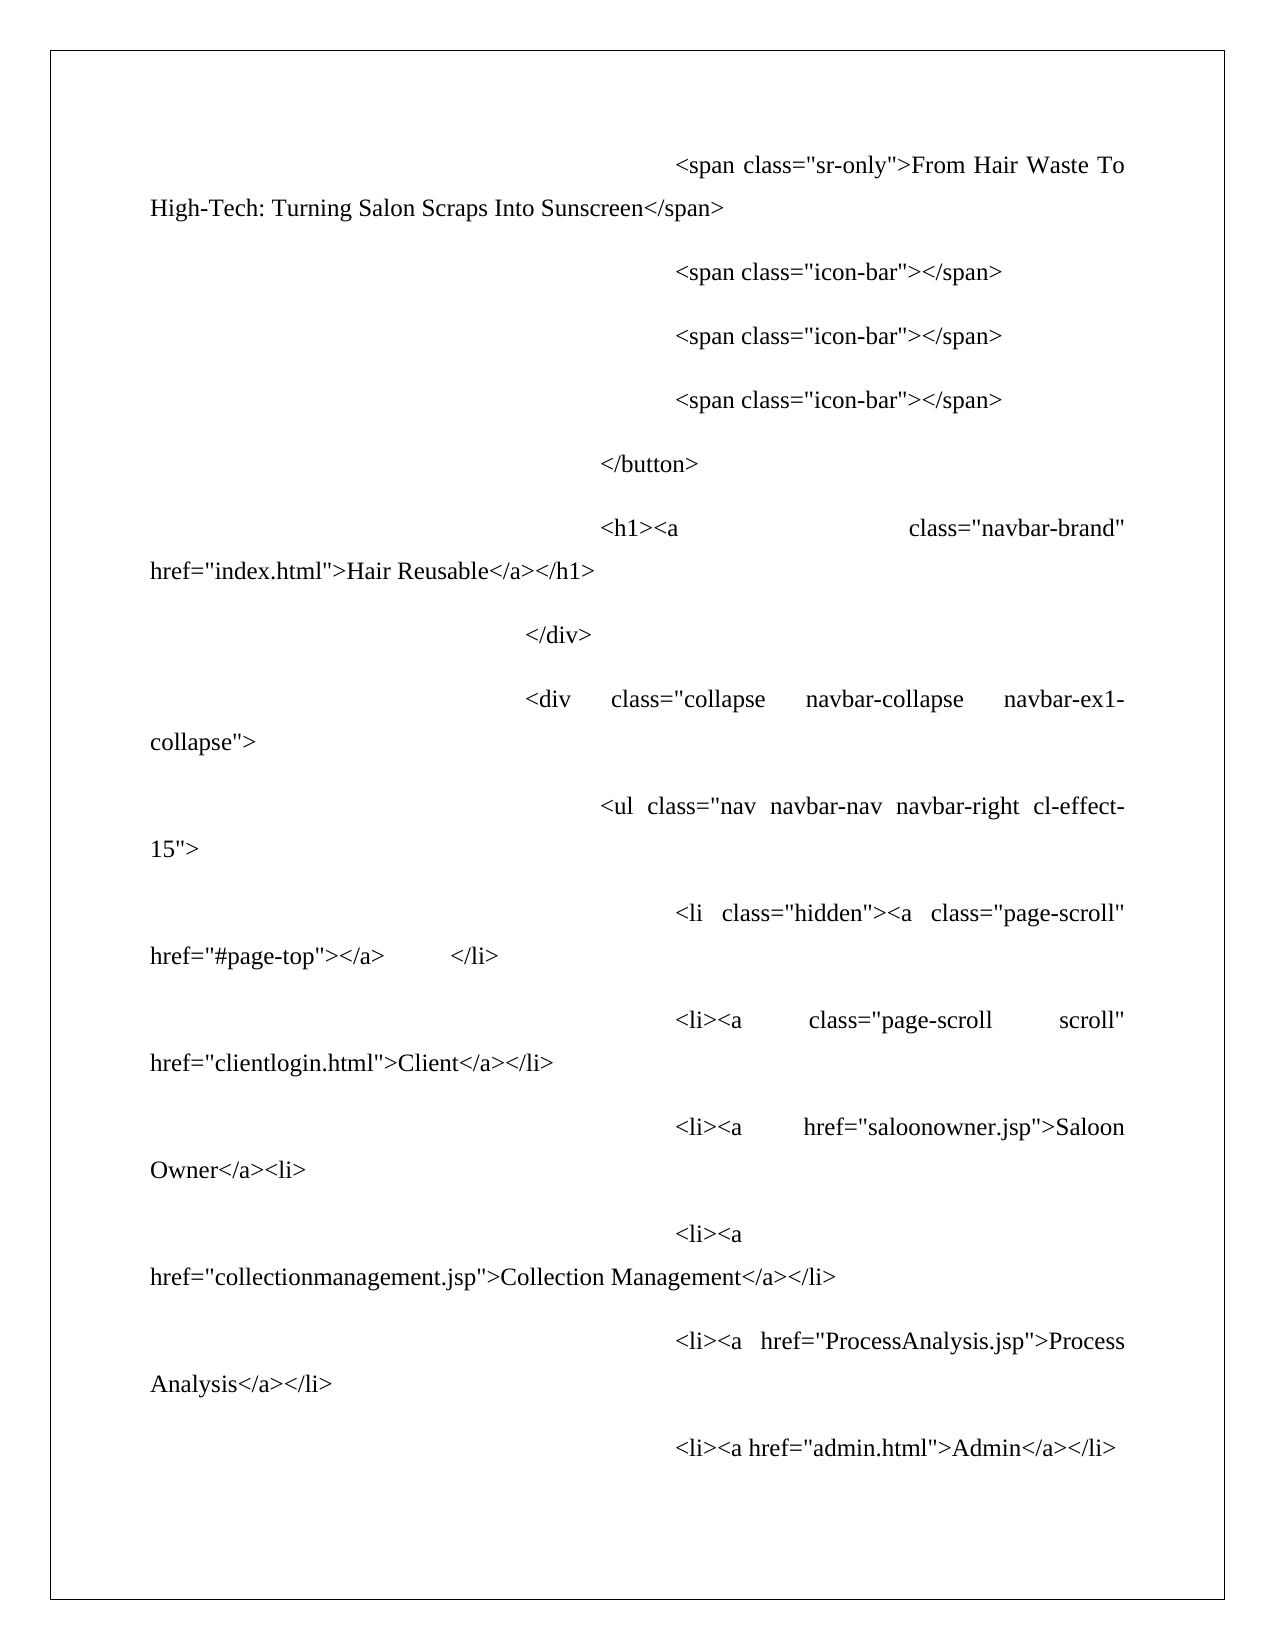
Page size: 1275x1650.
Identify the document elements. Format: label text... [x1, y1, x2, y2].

text <span class="sr-only">From Hair Waste To High-Tech: Turning Salon Scraps Into Sunscreen</span> [150, 150, 1125, 222]
text <li><a href="saloonowner.jsp">Saloon Owner</a><li> [150, 1112, 1125, 1184]
text <h1><a class="navbar-brand" href="index.html">Hair Reusable</a></h1> [150, 513, 1125, 585]
text <span class="icon-bar"></span> [150, 385, 1125, 414]
text <li class="hidden"><a class="page-scroll" href="#page-top"></a> </li> [150, 898, 1125, 970]
text </div> [150, 620, 1125, 649]
text <div class="collapse navbar-collapse navbar-ex1-collapse"> [150, 684, 1125, 756]
text </button> [150, 449, 1125, 478]
text <li><a href="admin.html">Admin</a></li> [150, 1433, 1125, 1462]
text <li><a class="page-scroll scroll" href="clientlogin.html">Client</a></li> [150, 1005, 1125, 1077]
text <li><a href="ProcessAnalysis.jsp">Process Analysis</a></li> [150, 1326, 1125, 1398]
text <span class="icon-bar"></span> [150, 257, 1125, 286]
text <span class="icon-bar"></span> [150, 321, 1125, 350]
text <li><a href="collectionmanagement.jsp">Collection Management</a></li> [150, 1219, 1125, 1291]
text <ul class="nav navbar-nav navbar-right cl-effect-15"> [150, 791, 1125, 863]
